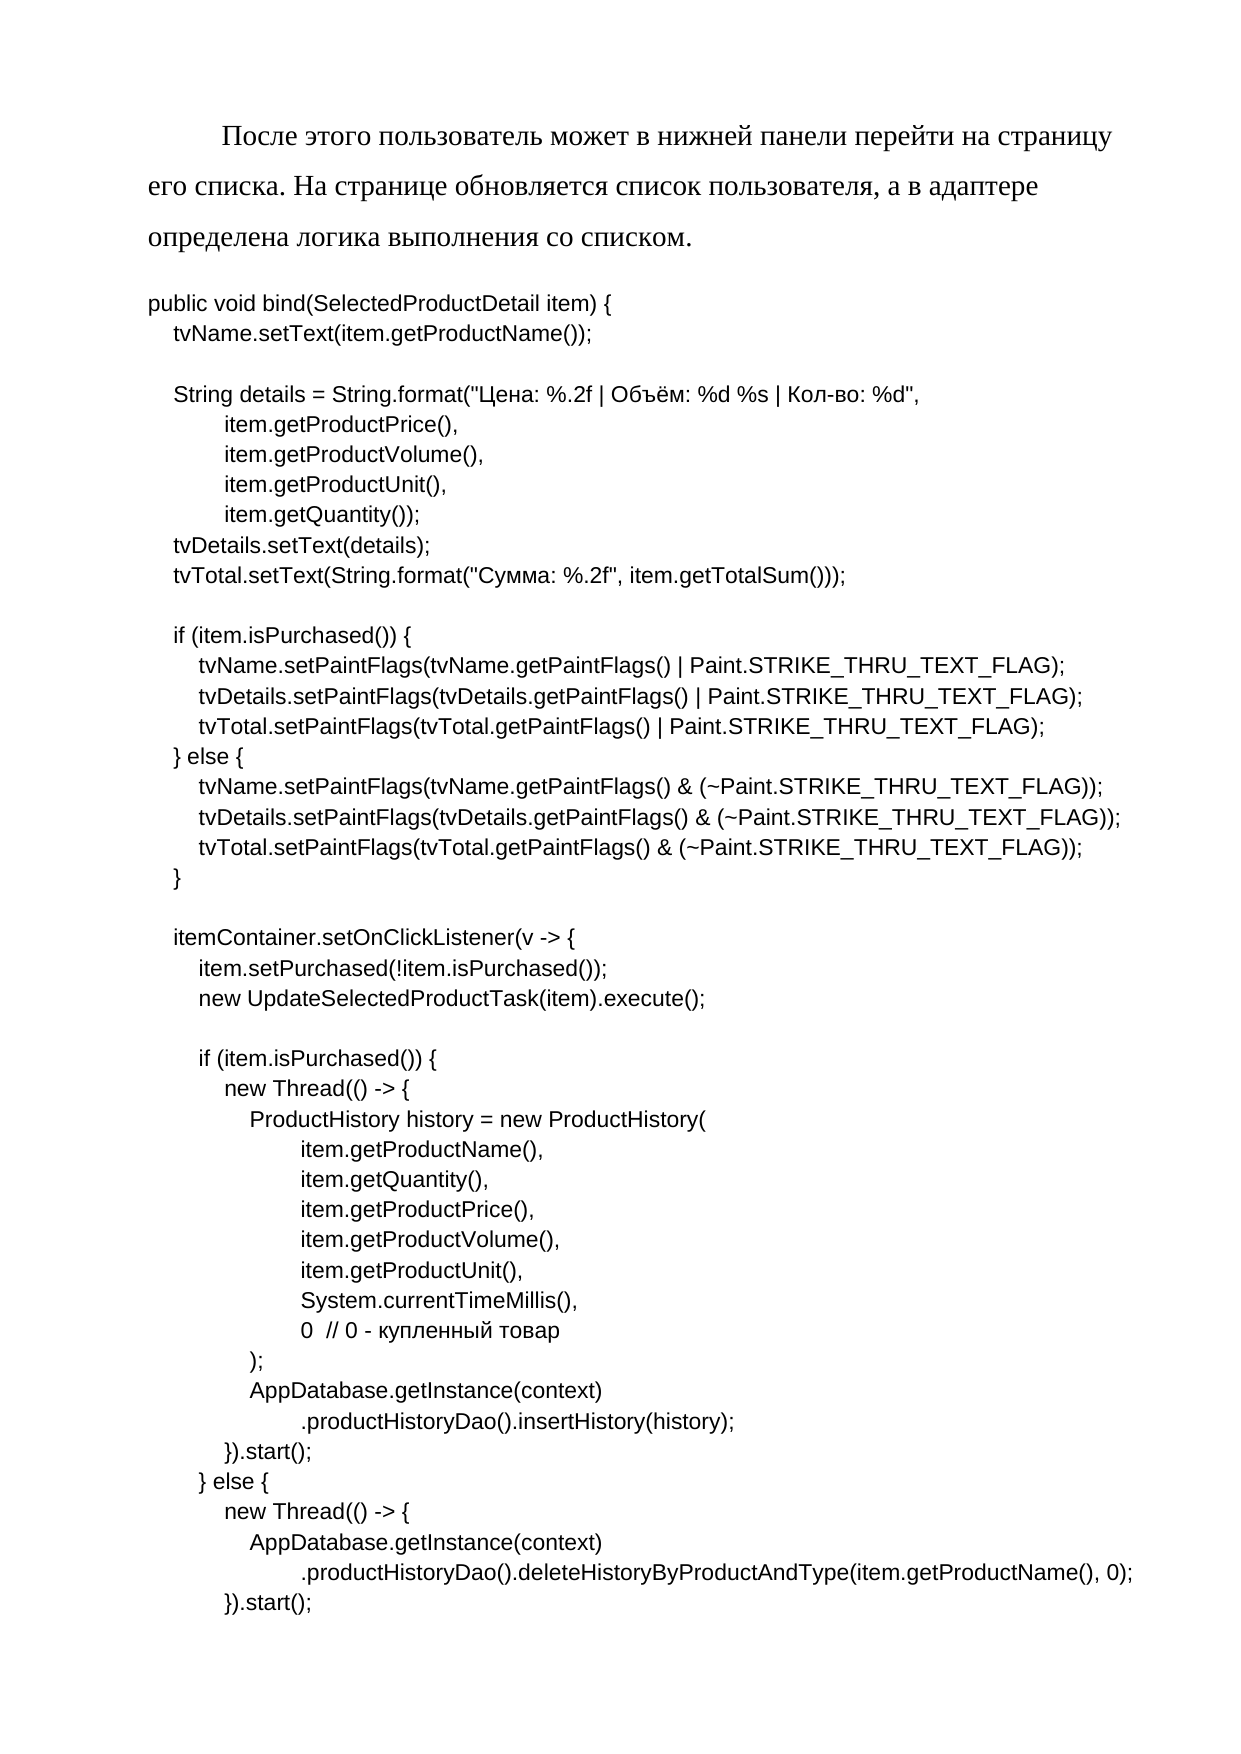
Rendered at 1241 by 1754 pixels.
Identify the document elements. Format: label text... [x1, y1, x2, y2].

text После этого пользователь может в нижней панели перейти на страницу его списка. На странице обновляется список пользователя, а в адаптере определена логика выполнения со списком. [148, 118, 1152, 252]
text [148, 290, 1152, 1615]
